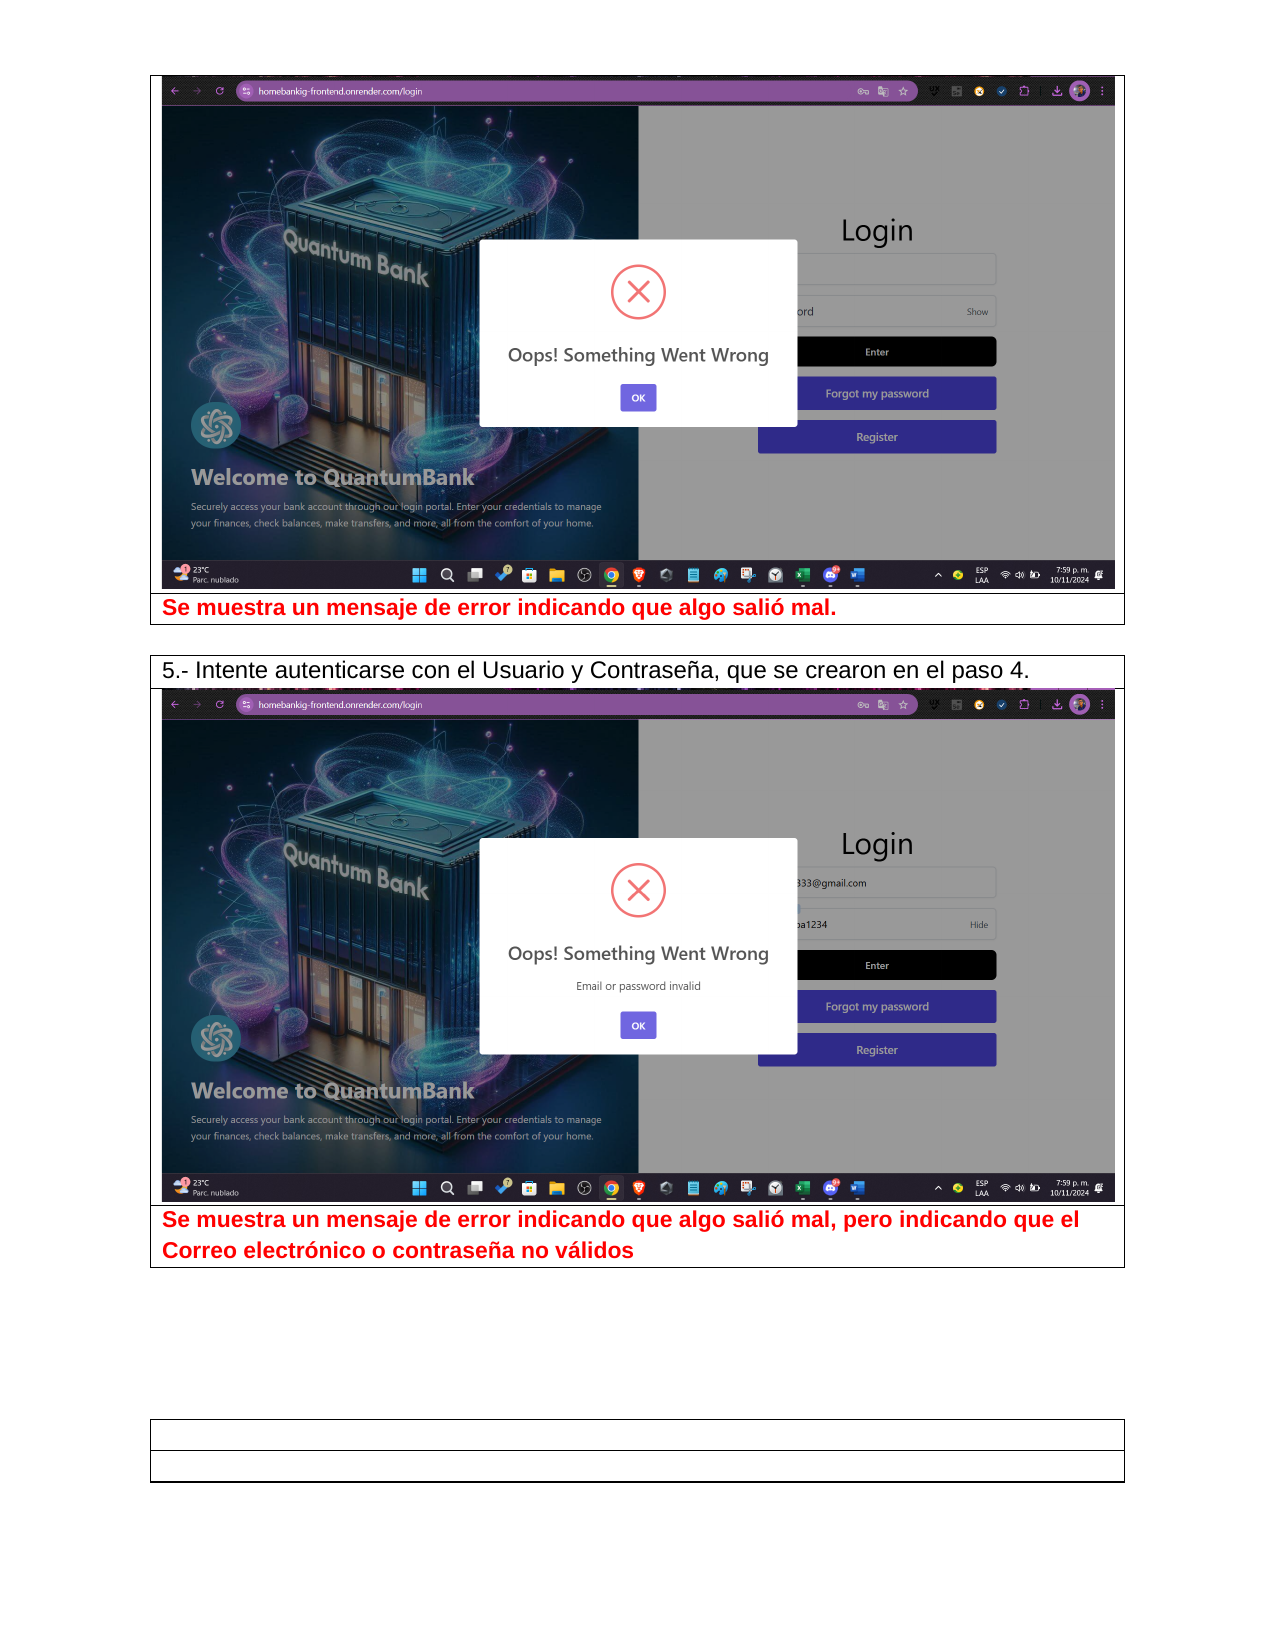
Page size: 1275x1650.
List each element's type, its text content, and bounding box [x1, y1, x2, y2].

table_cell [151, 76, 1124, 592]
table_cell Se muestra un mensaje de error indicando que algo salió mal, pero indicando que el Correo electrónico o contraseña no válidos [151, 1206, 1124, 1267]
table_cell Se muestra un mensaje de error indicando que algo salió mal. [151, 594, 1124, 624]
table_cell [151, 1451, 1124, 1481]
table_header [151, 1420, 1124, 1450]
picture [161, 76, 1115, 589]
picture [161, 688, 1115, 1202]
table_header 5.- Intente autenticarse con el Usuario y Contraseña, que se crearon en el paso 4. [151, 656, 1124, 687]
table_cell [151, 689, 1124, 1205]
